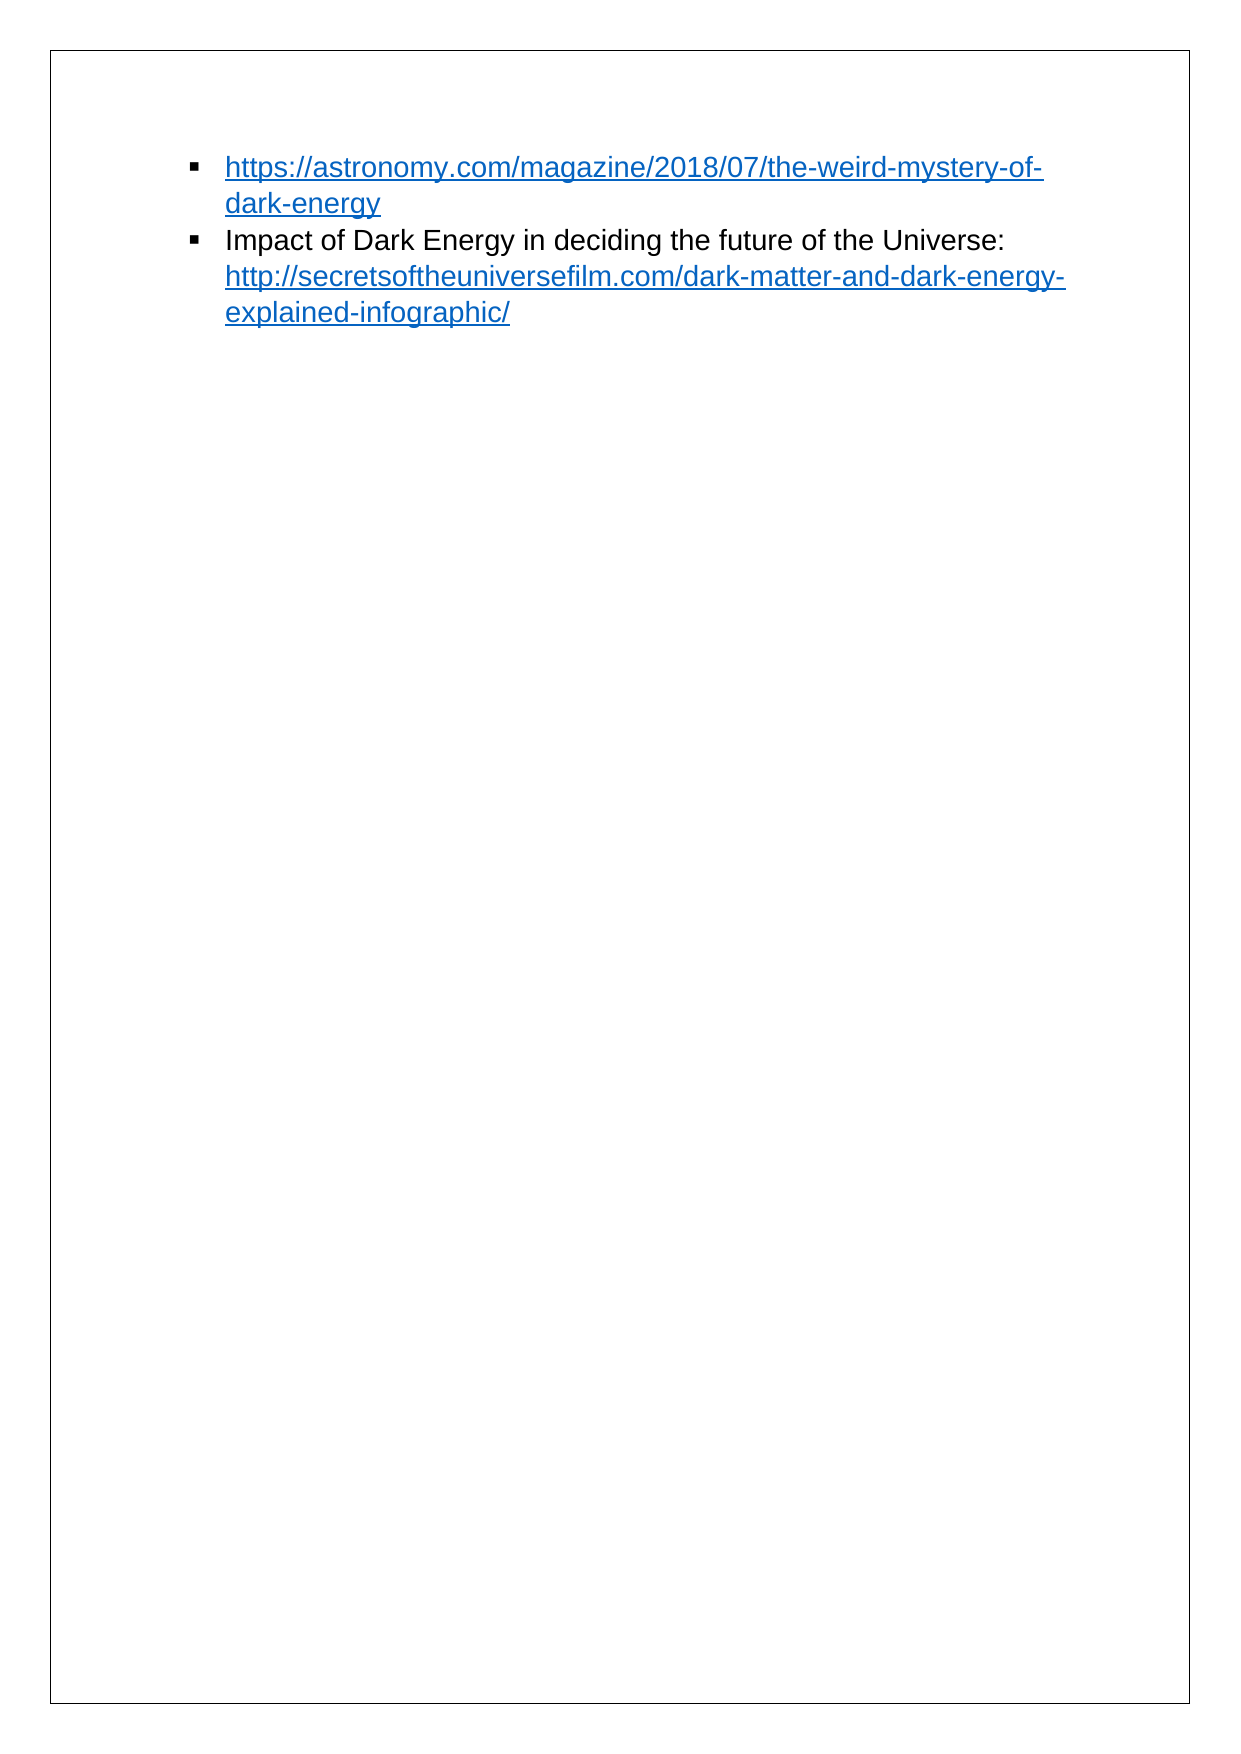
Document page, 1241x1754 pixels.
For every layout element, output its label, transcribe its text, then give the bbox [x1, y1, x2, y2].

list Impact of Dark Energy in deciding the future of the Universe: http://secretsoftheuniversefilm.com/dark-matter-and-dark-energy-explained-infographic/ [187, 222, 1090, 328]
list https://astronomy.com/magazine/2018/07/the-weird-mystery-of-dark-energy [187, 150, 1090, 220]
